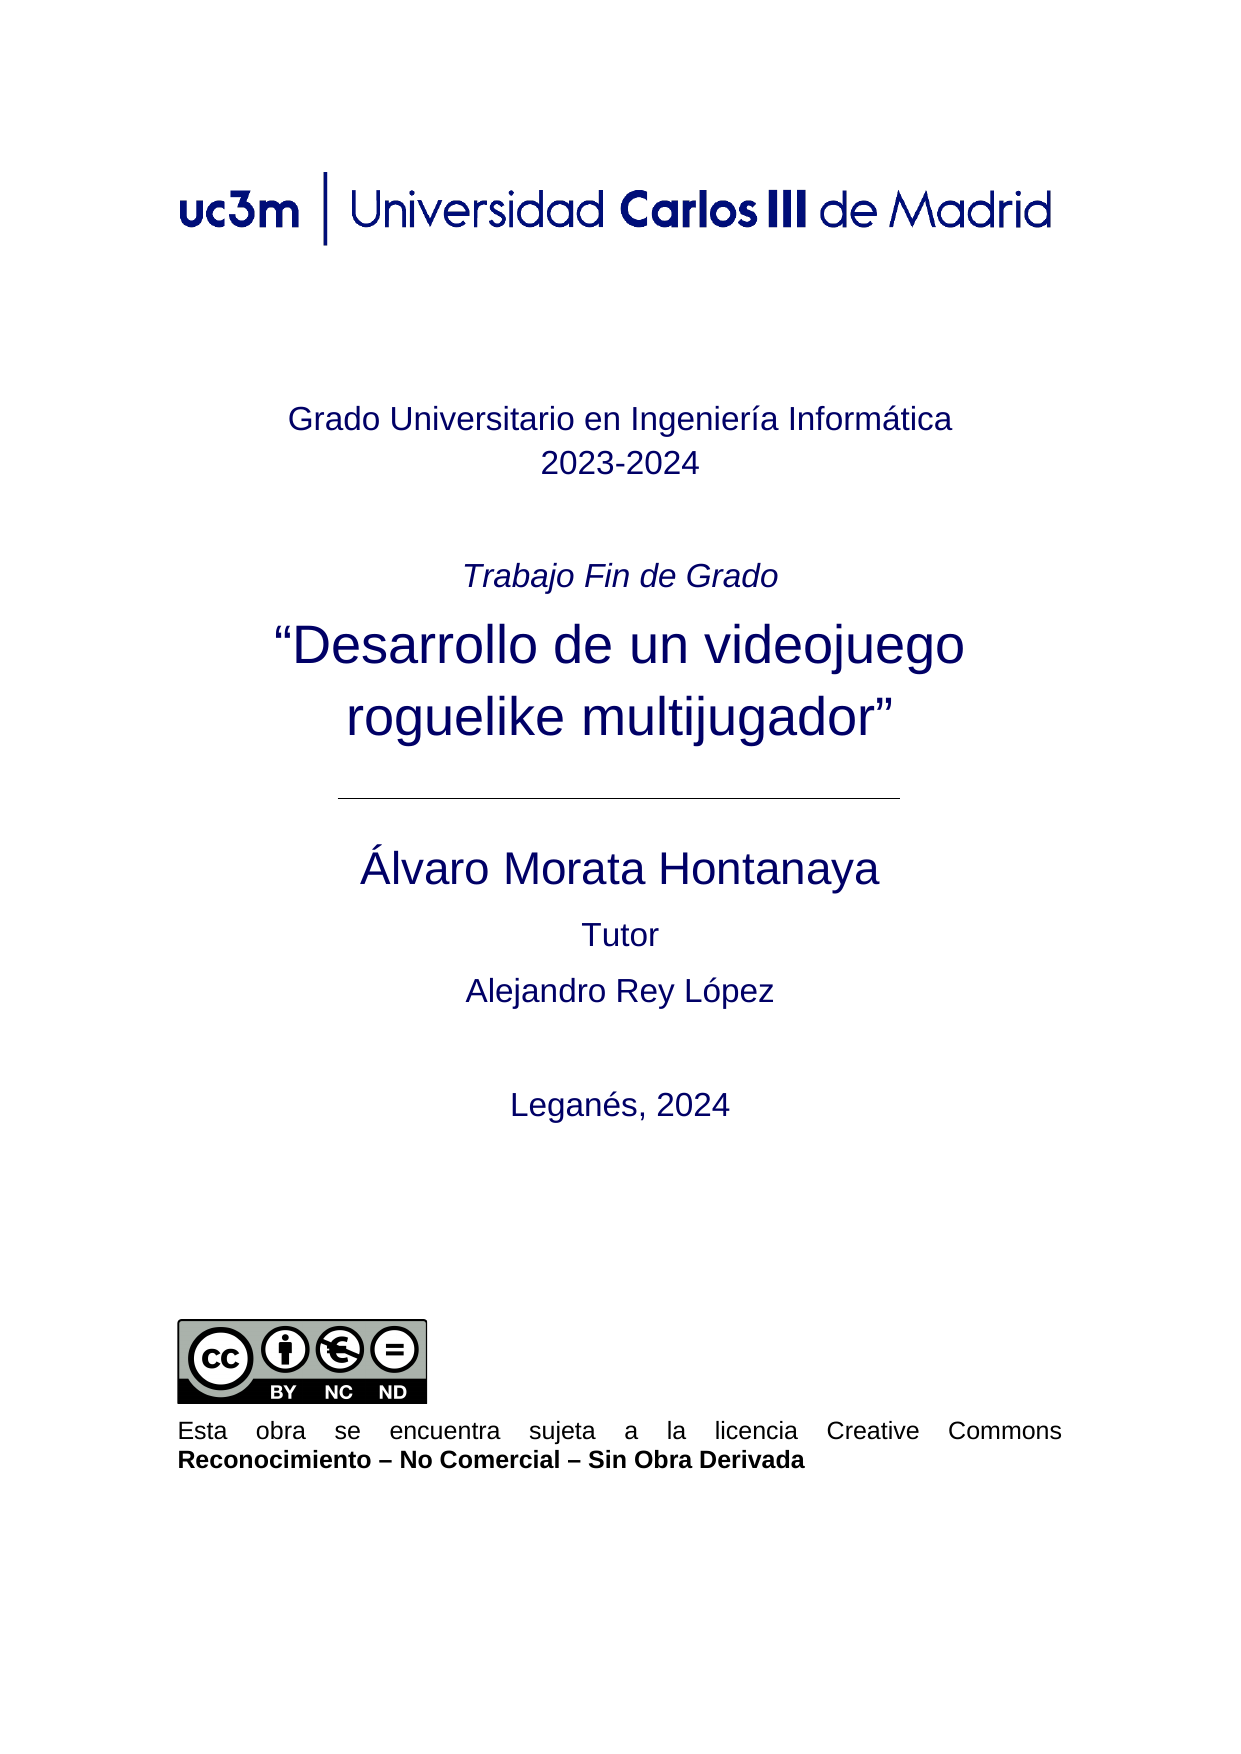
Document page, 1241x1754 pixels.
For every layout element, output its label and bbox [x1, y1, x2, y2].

picture [141, 160, 1089, 257]
picture [177, 1319, 428, 1404]
